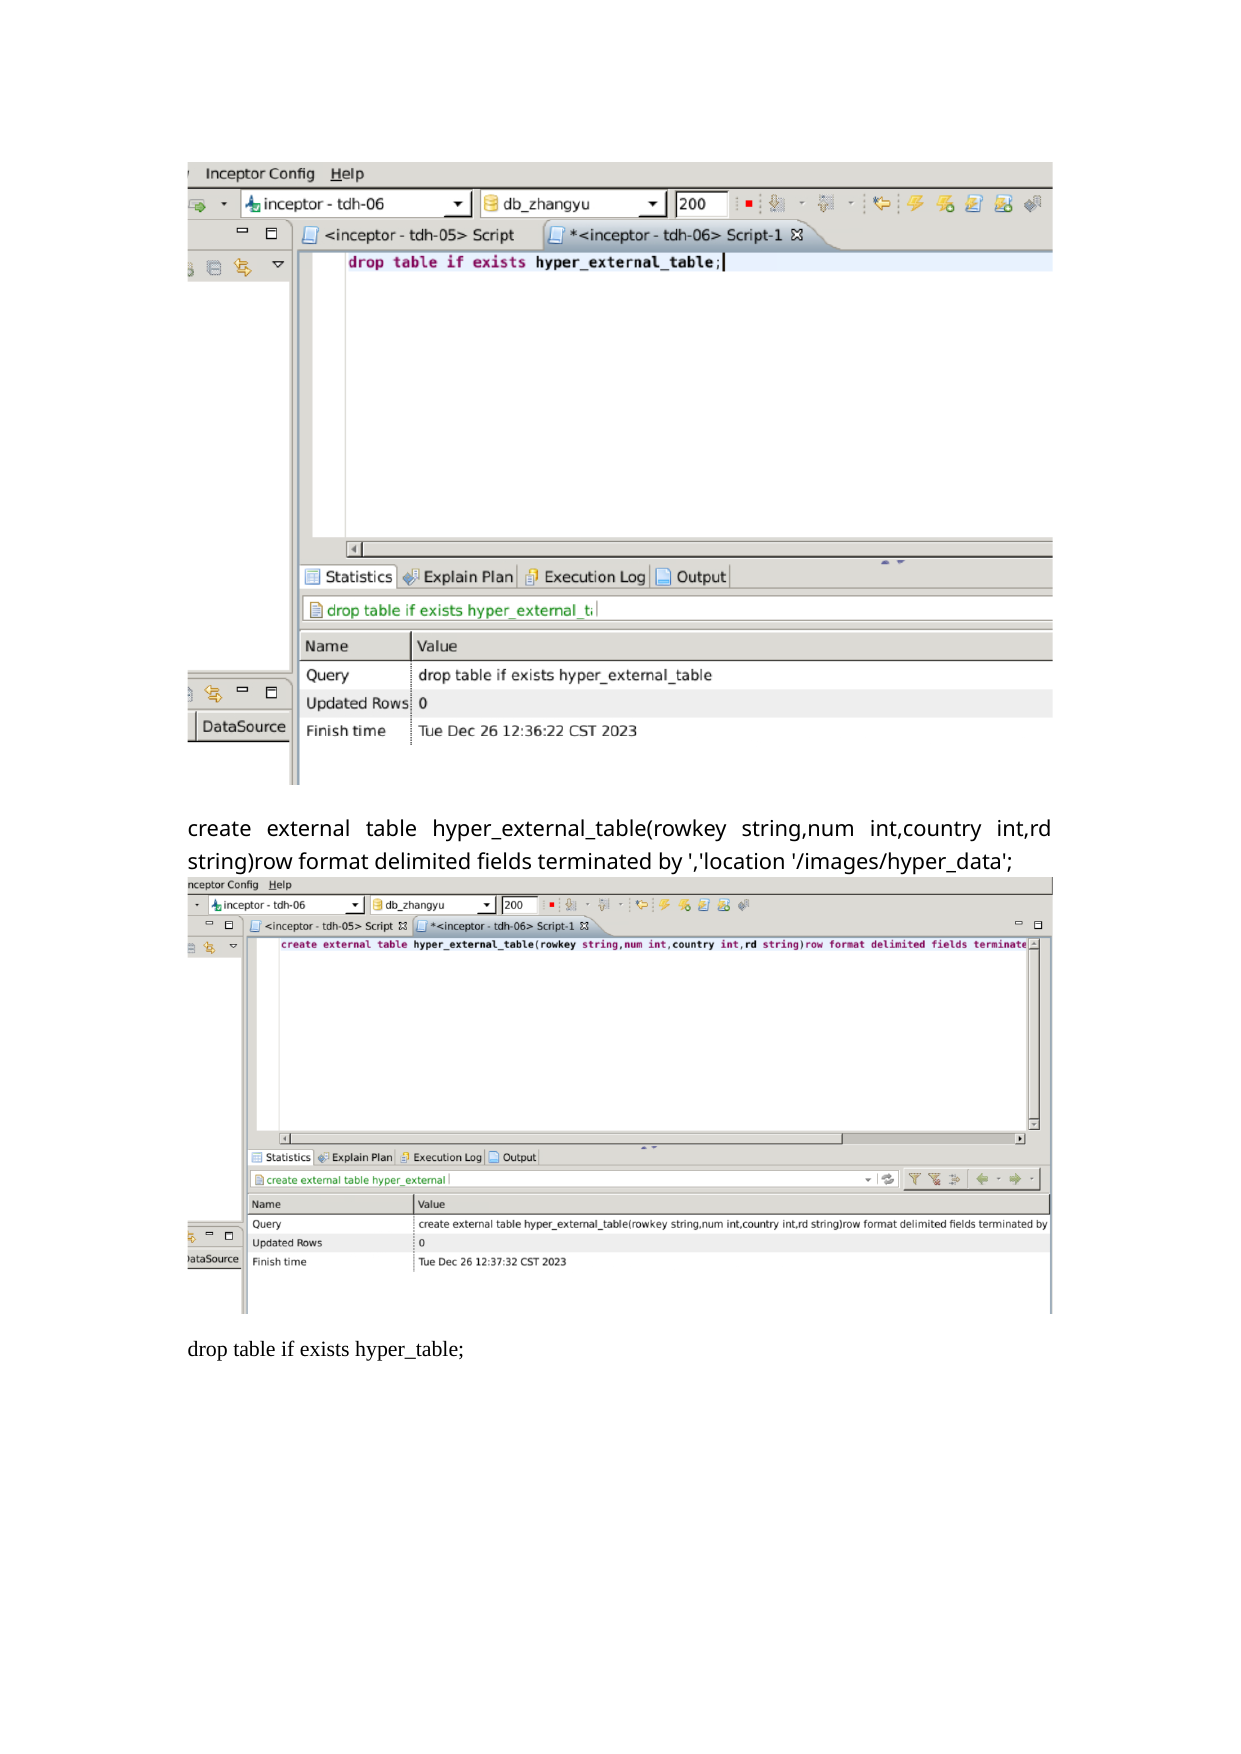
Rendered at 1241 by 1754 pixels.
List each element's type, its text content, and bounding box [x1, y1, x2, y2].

text drop table if exists hyper_table; [187, 1332, 1053, 1364]
picture [187, 877, 1053, 1314]
picture [187, 162, 1053, 785]
text create external table hyper_external_table(rowkey string,num int,country int,rd string)row format delimited fields terminated by ','location '/images/hyper_data'; [187, 812, 1053, 877]
